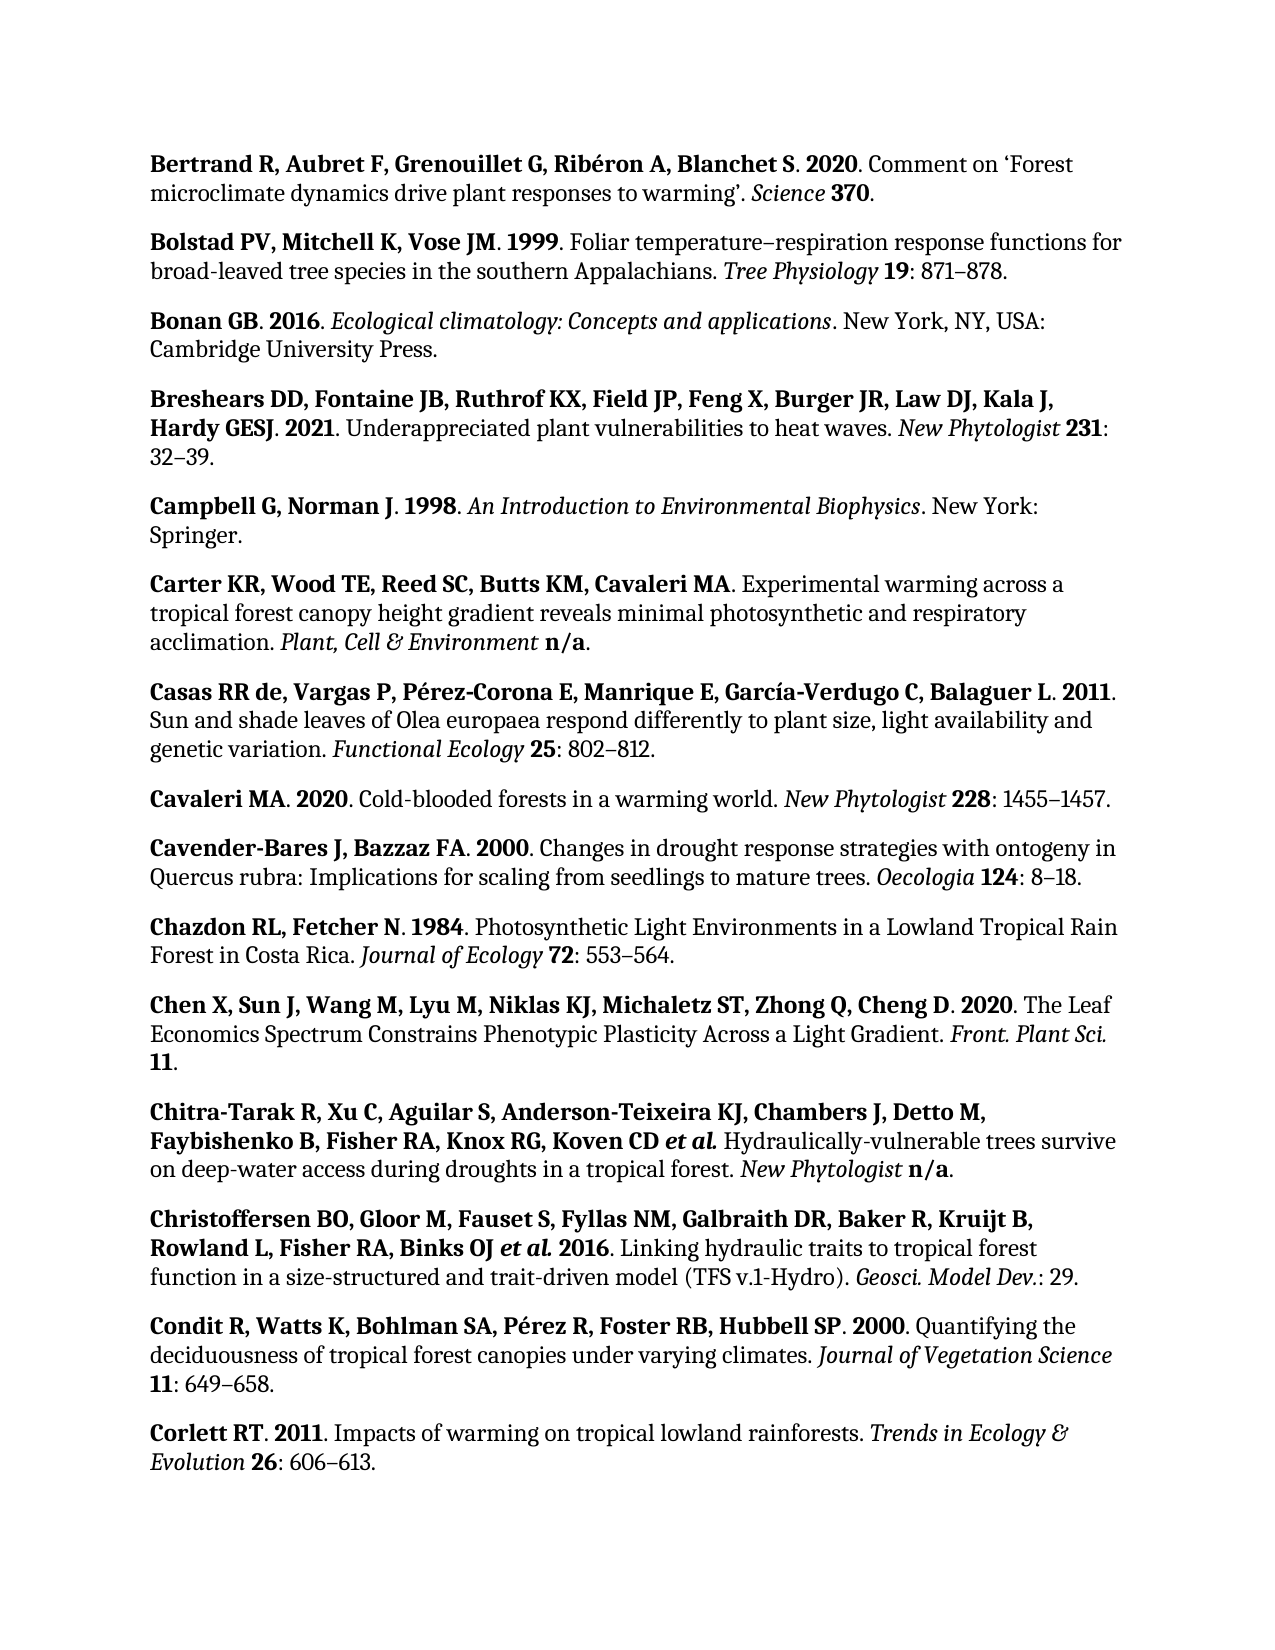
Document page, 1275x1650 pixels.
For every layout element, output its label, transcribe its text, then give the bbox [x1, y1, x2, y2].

text Condit R, Watts K, Bohlman SA, Pérez R, Foster RB, Hubbell SP. 2000. Quantifying the deciduousness of tropical forest canopies under varying climates. Journal of Vegetation Science 11: 649–658. [150, 1312, 1125, 1398]
text Carter KR, Wood TE, Reed SC, Butts KM, Cavaleri MA. Experimental warming across a tropical forest canopy height gradient reveals minimal photosynthetic and respiratory acclimation. Plant, Cell & Environment n/a. [150, 570, 1125, 657]
text Chen X, Sun J, Wang M, Lyu M, Niklas KJ, Michaletz ST, Zhong Q, Cheng D. 2020. The Leaf Economics Spectrum Constrains Phenotypic Plasticity Across a Light Gradient. Front. Plant Sci. 11. [150, 991, 1125, 1077]
text Chitra-Tarak R, Xu C, Aguilar S, Anderson-Teixeira KJ, Chambers J, Detto M, Faybishenko B, Fisher RA, Knox RG, Koven CD et al. Hydraulically-vulnerable trees survive on deep-water access during droughts in a tropical forest. New Phytologist n/a. [150, 1098, 1125, 1184]
text Breshears DD, Fontaine JB, Ruthrof KX, Field JP, Feng X, Burger JR, Law DJ, Kala J, Hardy GESJ. 2021. Underappreciated plant vulnerabilities to heat waves. New Phytologist 231: 32–39. [150, 385, 1125, 471]
text Bonan GB. 2016. Ecological climatology: Concepts and applications. New York, NY, USA: Cambridge University Press. [150, 307, 1125, 364]
text Campbell G, Norman J. 1998. An Introduction to Environmental Biophysics. New York: Springer. [150, 492, 1125, 549]
text Chazdon RL, Fetcher N. 1984. Photosynthetic Light Environments in a Lowland Tropical Rain Forest in Costa Rica. Journal of Ecology 72: 553–564. [150, 912, 1125, 970]
text Cavender-Bares J, Bazzaz FA. 2000. Changes in drought response strategies with ontogeny in Quercus rubra: Implications for scaling from seedlings to mature trees. Oecologia 124: 8–18. [150, 834, 1125, 892]
text Bertrand R, Aubret F, Grenouillet G, Ribéron A, Blanchet S. 2020. Comment on ‘Forest microclimate dynamics drive plant responses to warming’. Science 370. [150, 150, 1125, 207]
text Casas RR de, Vargas P, Pérez‐Corona E, Manrique E, García‐Verdugo C, Balaguer L. 2011. Sun and shade leaves of Olea europaea respond differently to plant size, light availability and genetic variation. Functional Ecology 25: 802–812. [150, 677, 1125, 764]
text Corlett RT. 2011. Impacts of warming on tropical lowland rainforests. Trends in Ecology & Evolution 26: 606–613. [150, 1419, 1125, 1477]
text Cavaleri MA. 2020. Cold-blooded forests in a warming world. New Phytologist 228: 1455–1457. [150, 784, 1125, 813]
text Christoffersen BO, Gloor M, Fauset S, Fyllas NM, Galbraith DR, Baker R, Kruijt B, Rowland L, Fisher RA, Binks OJ et al. 2016. Linking hydraulic traits to tropical forest function in a size-structured and trait-driven model (TFS v.1-Hydro). Geosci. Model Dev.: 29. [150, 1205, 1125, 1291]
text Bolstad PV, Mitchell K, Vose JM. 1999. Foliar temperature–respiration response functions for broad-leaved tree species in the southern Appalachians. Tree Physiology 19: 871–878. [150, 228, 1125, 286]
